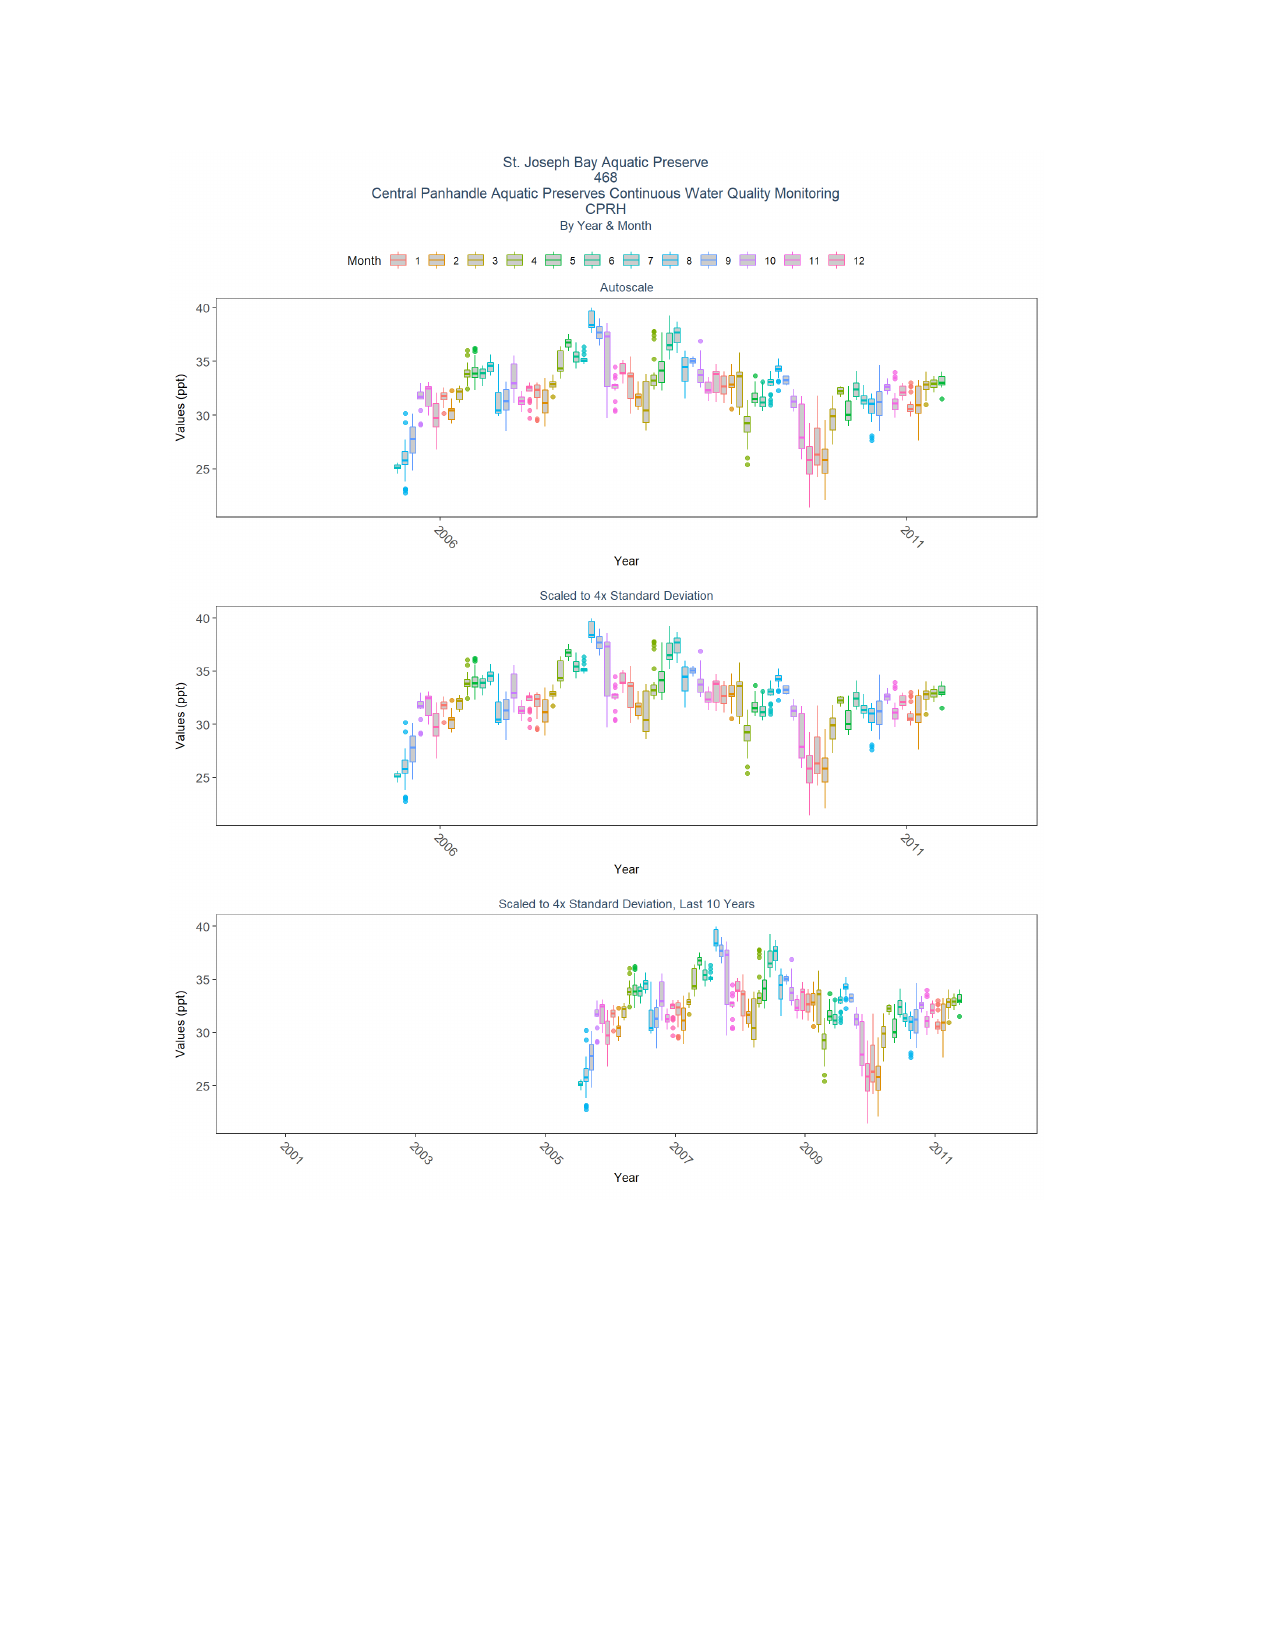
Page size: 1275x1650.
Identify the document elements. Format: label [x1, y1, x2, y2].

picture [168, 150, 1044, 1200]
